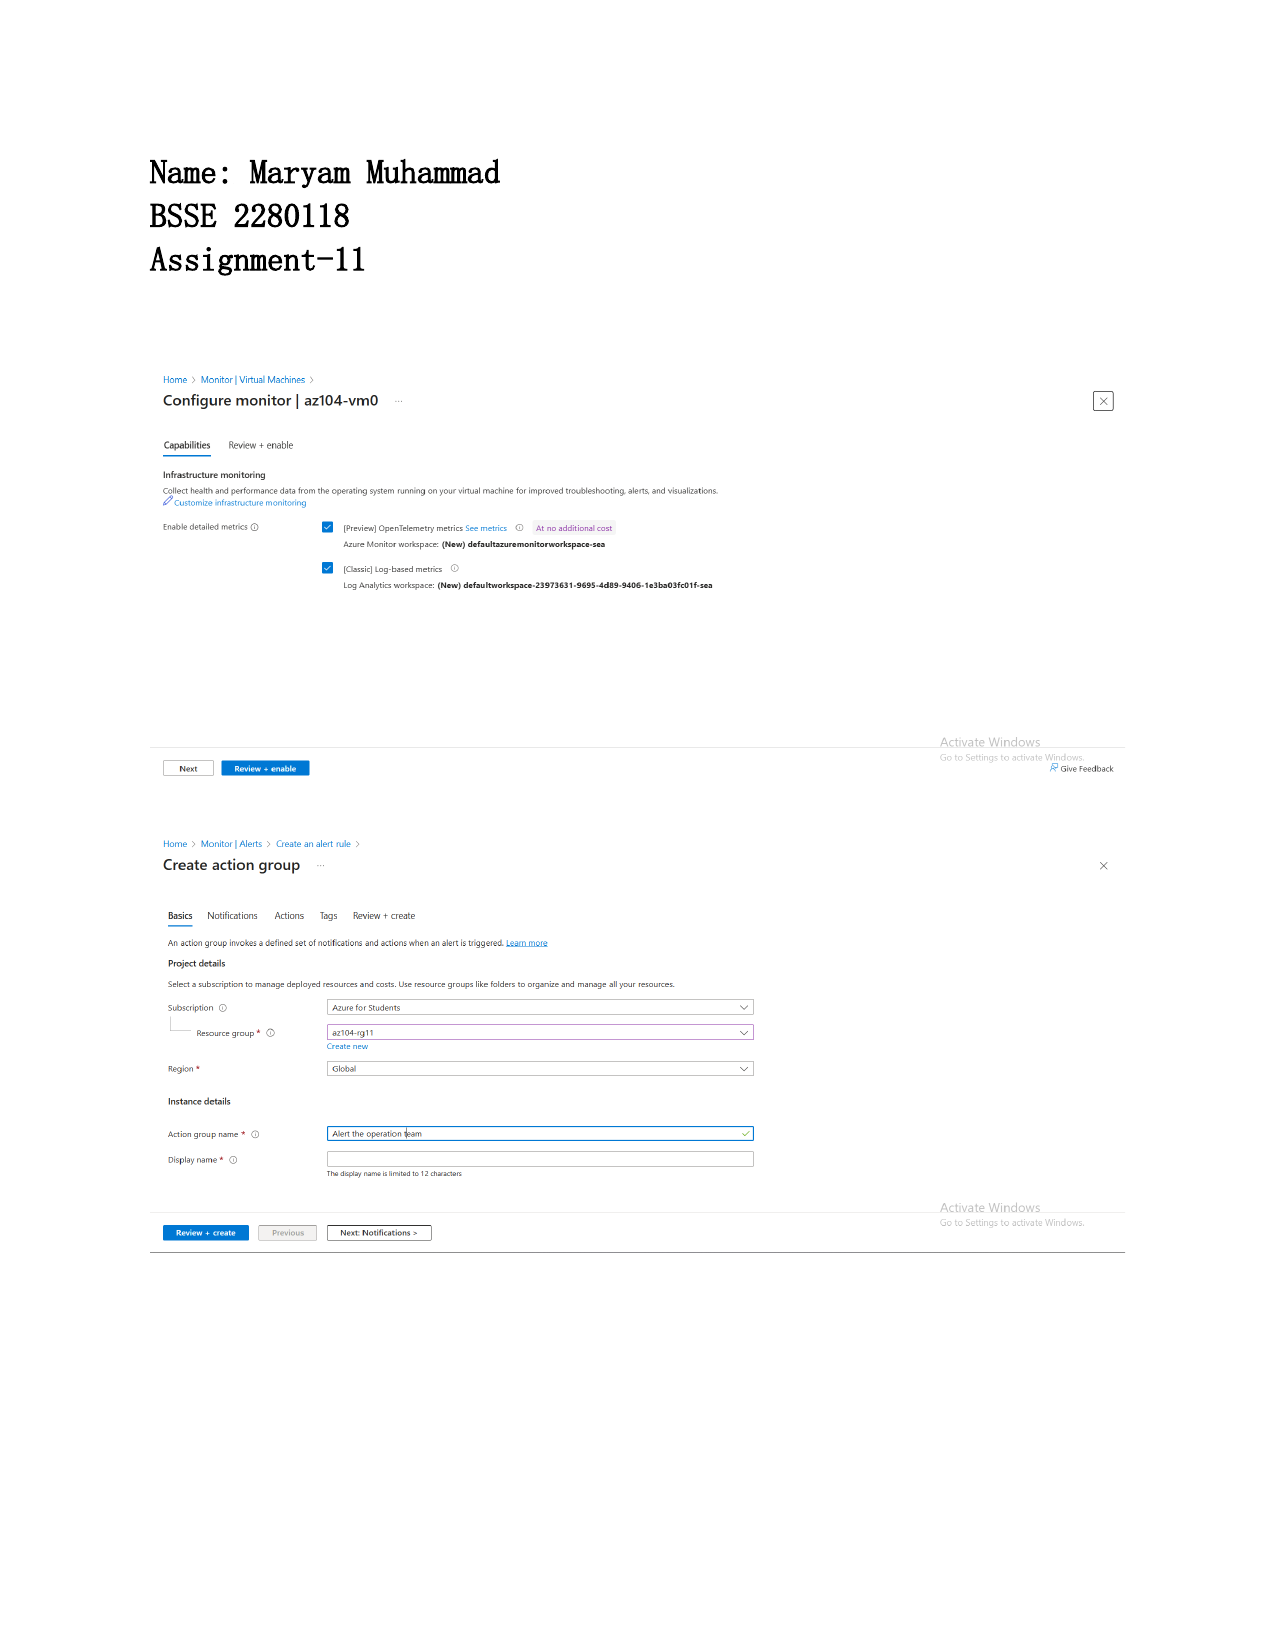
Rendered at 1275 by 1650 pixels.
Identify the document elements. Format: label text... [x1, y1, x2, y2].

text Name: Maryam Muhammad BSSE 2280118 Assignment-11 [150, 150, 1125, 275]
picture [150, 368, 1125, 785]
picture [150, 832, 1125, 1253]
